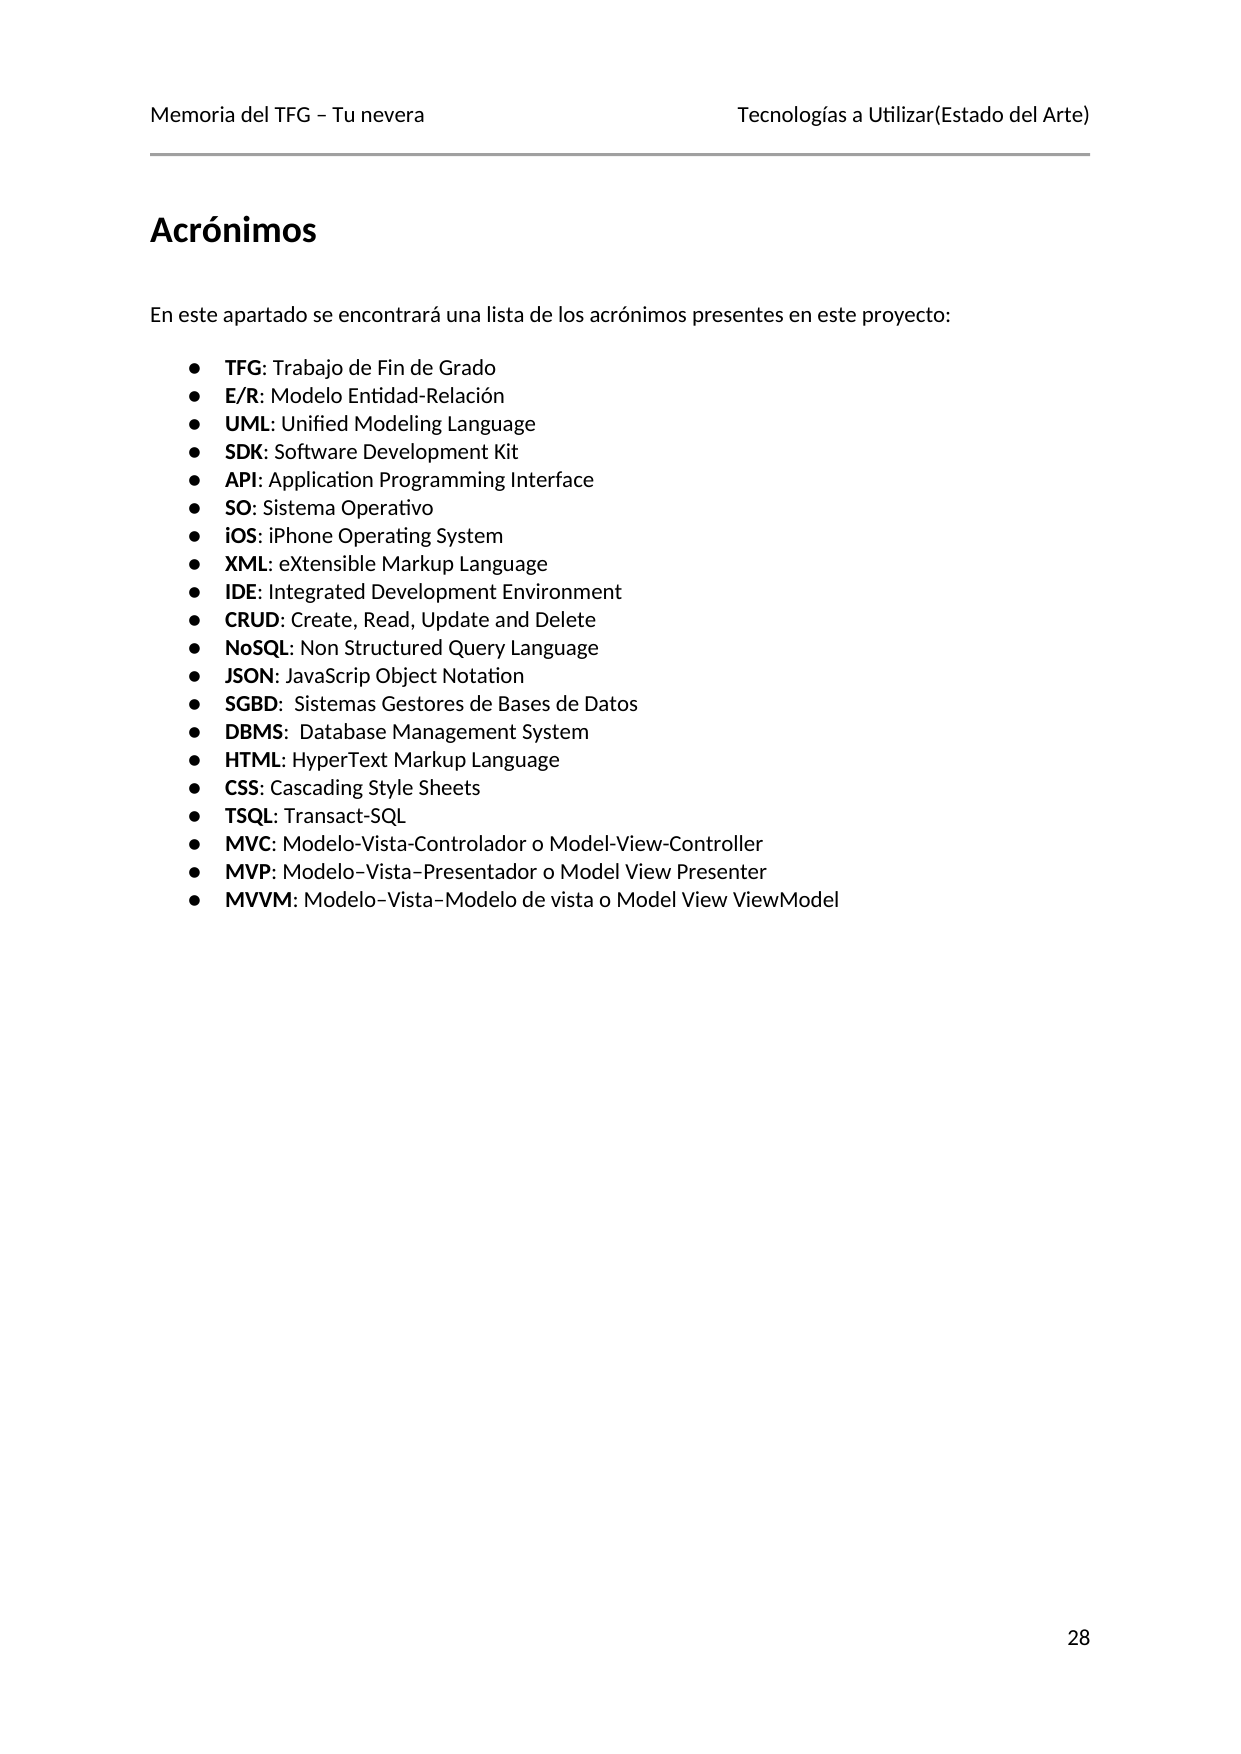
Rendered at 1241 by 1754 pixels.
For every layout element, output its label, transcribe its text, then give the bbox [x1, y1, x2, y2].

list TFG: Trabajo de Fin de Grado [187, 353, 1090, 381]
list SGBD: Sistemas Gestores de Bases de Datos [187, 689, 1090, 717]
list SO: Sistema Operativo [187, 493, 1090, 521]
list MVVM: Modelo–Vista–Modelo de vista o Model View ViewModel [187, 885, 1090, 913]
list iOS: iPhone Operating System [187, 521, 1090, 549]
list XML: eXtensible Markup Language [187, 549, 1090, 577]
list UML: Unified Modeling Language [187, 409, 1090, 437]
list NoSQL: Non Structured Query Language [187, 633, 1090, 661]
list CRUD: Create, Read, Update and Delete [187, 605, 1090, 633]
subtitle Acrónimos [150, 206, 1090, 252]
list JSON: JavaScrip Object Notation [187, 661, 1090, 689]
list CSS: Cascading Style Sheets [187, 773, 1090, 801]
list DBMS: Database Management System [187, 717, 1090, 745]
text En este apartado se encontrará una lista de los acrónimos presentes en este proyecto: [150, 300, 1090, 328]
list HTML: HyperText Markup Language [187, 745, 1090, 773]
list E/R: Modelo Entidad-Relación [187, 381, 1090, 409]
list IDE: Integrated Development Environment [187, 577, 1090, 605]
list MVP: Modelo–Vista–Presentador o Model View Presenter [187, 857, 1090, 885]
list SDK: Software Development Kit [187, 437, 1090, 465]
list MVC: Modelo-Vista-Controlador o Model-View-Controller [187, 829, 1090, 857]
list TSQL: Transact-SQL [187, 801, 1090, 829]
list API: Application Programming Interface [187, 465, 1090, 493]
